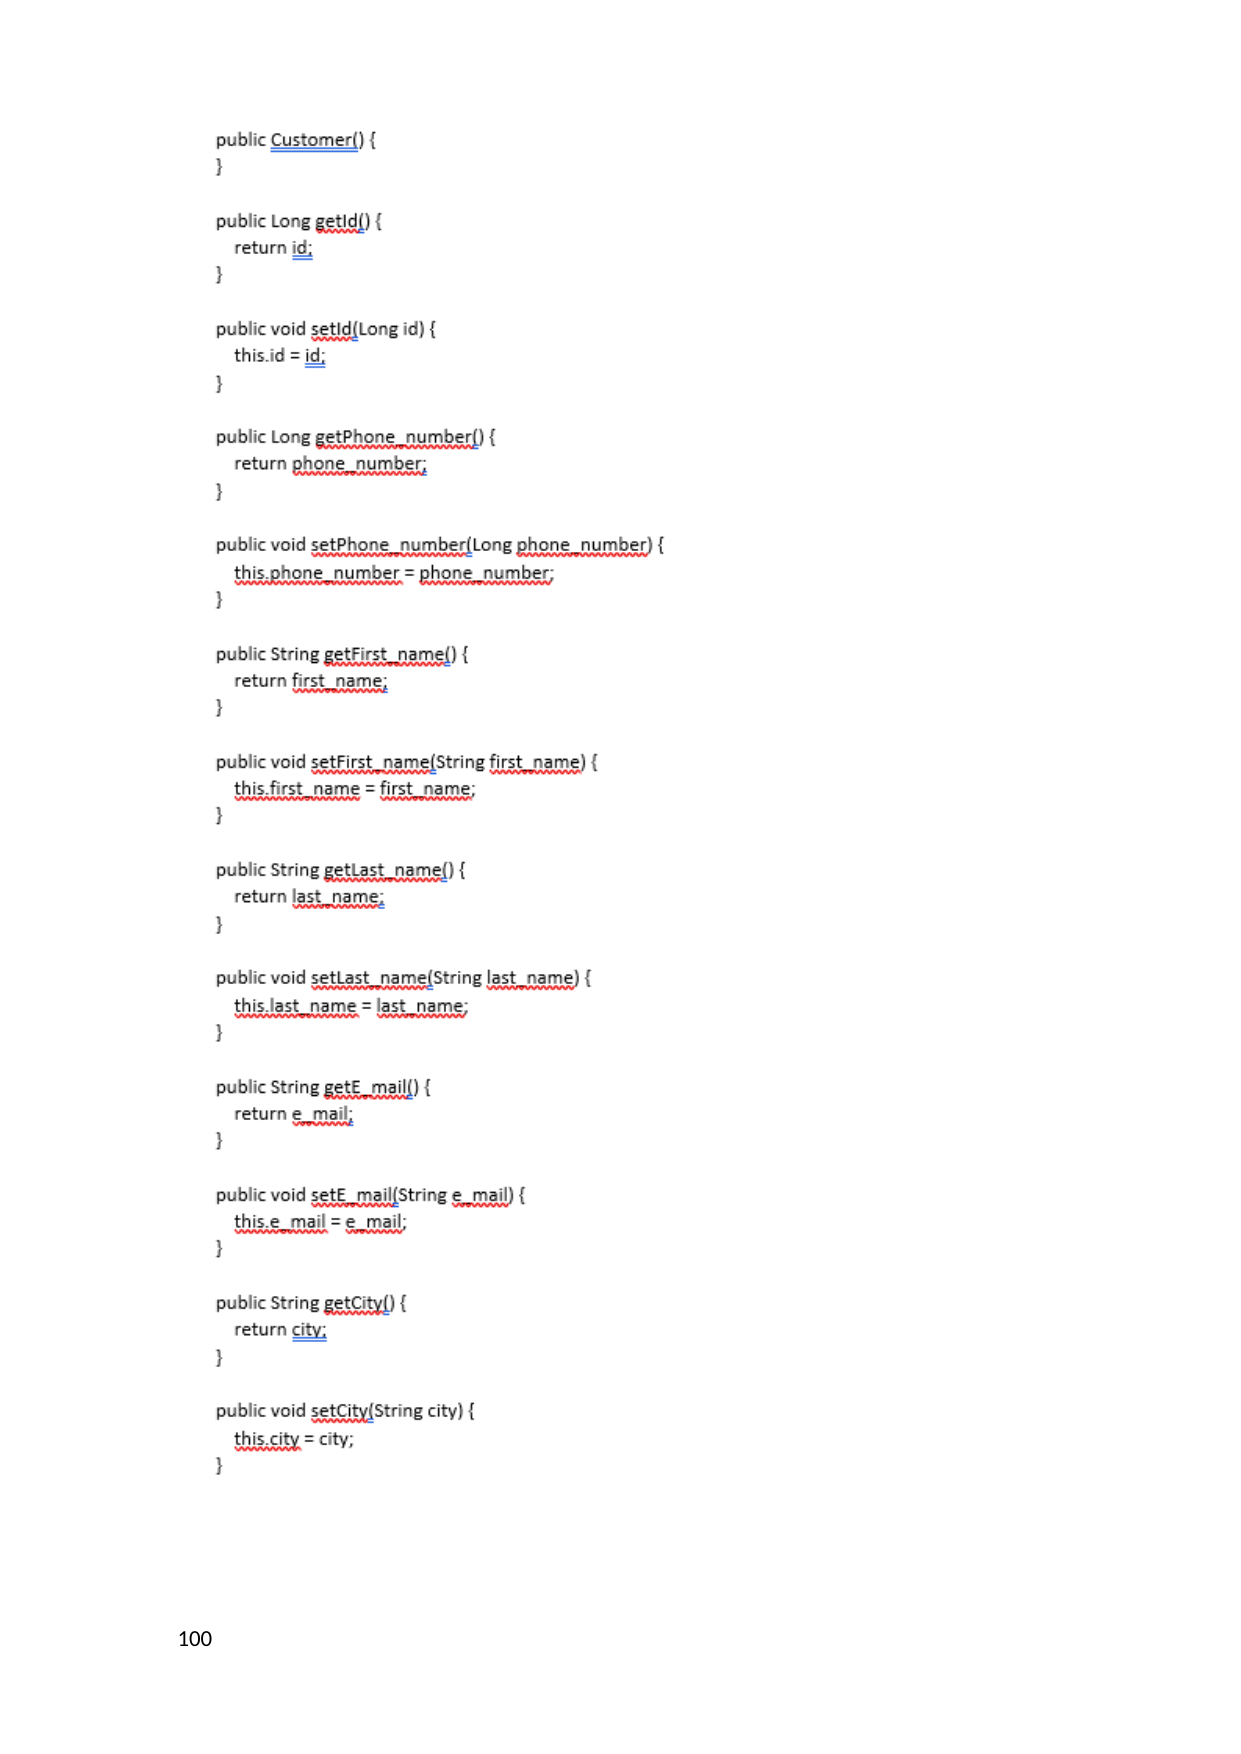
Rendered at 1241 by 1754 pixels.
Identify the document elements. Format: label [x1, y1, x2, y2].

picture [177, 118, 690, 1503]
